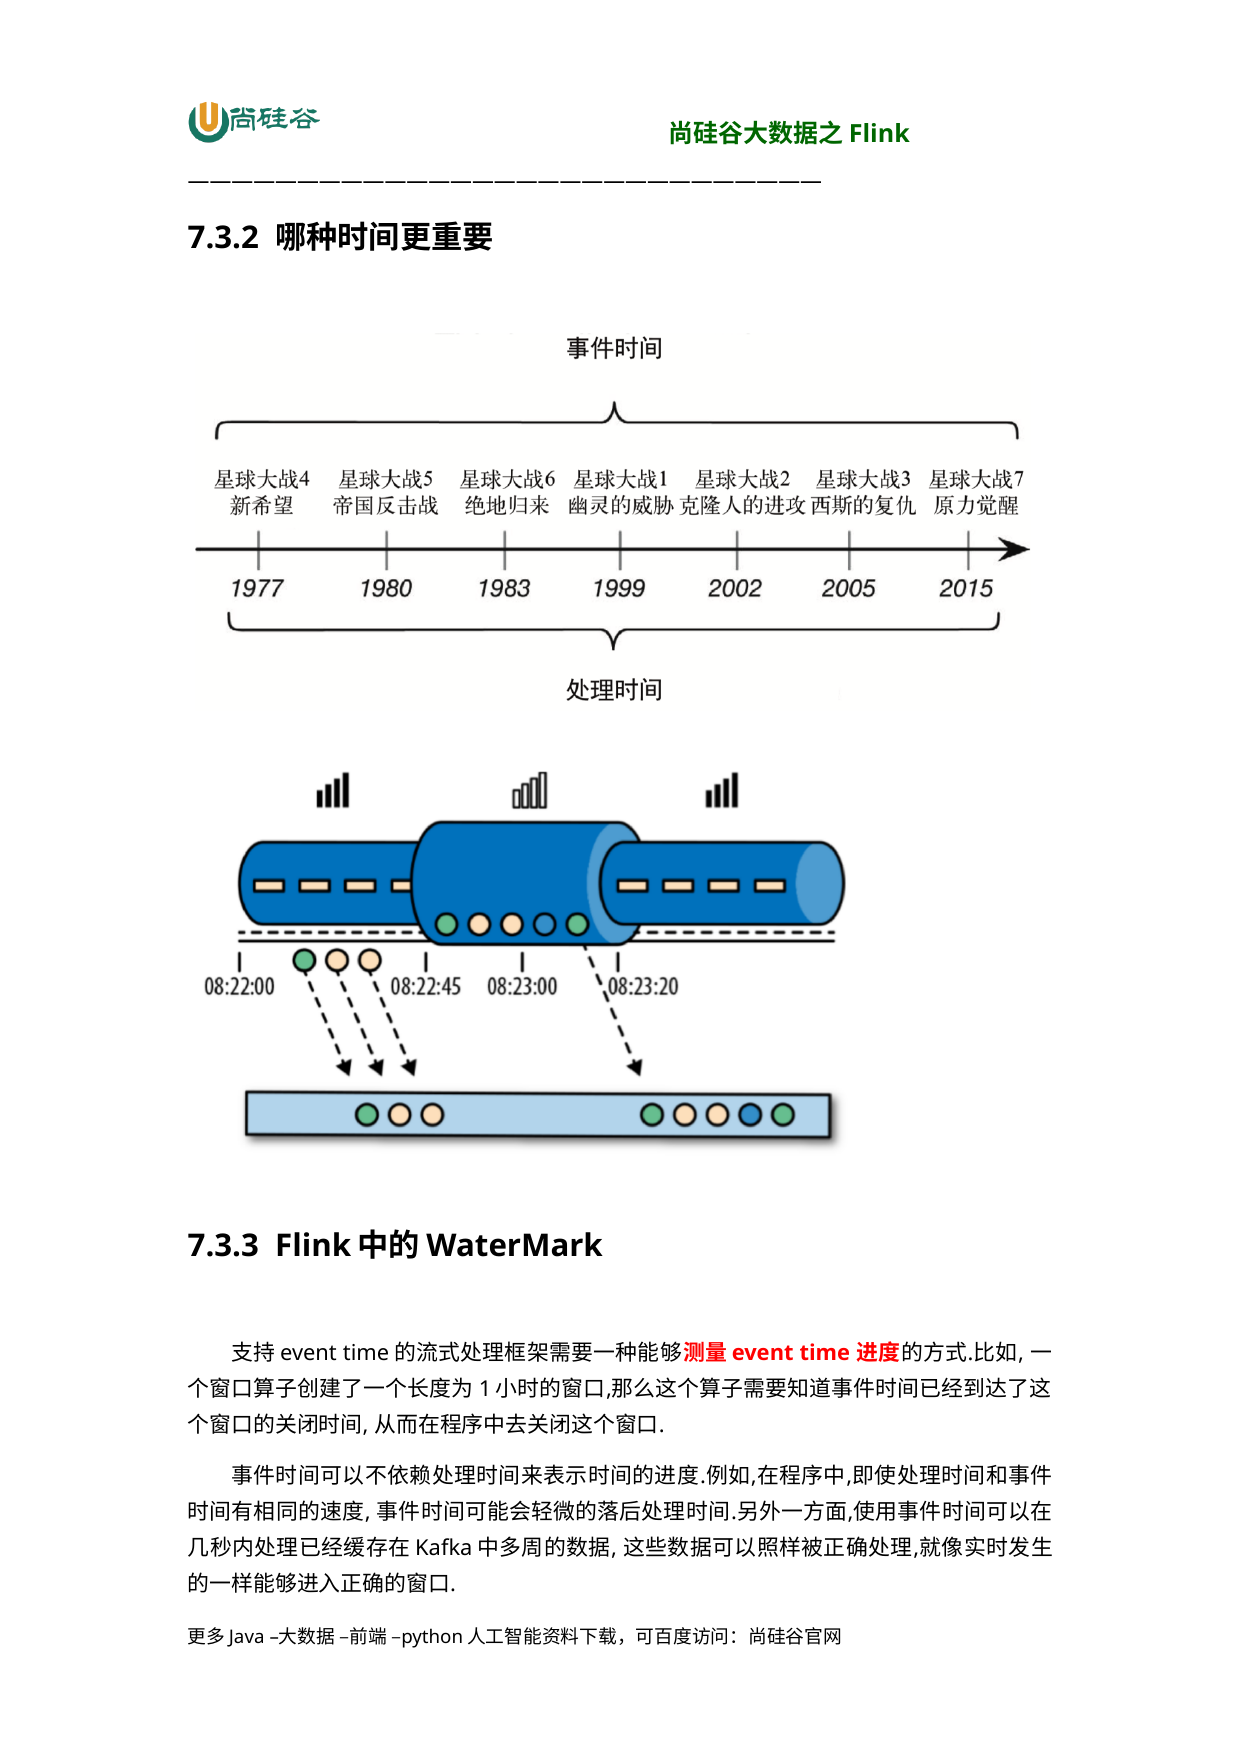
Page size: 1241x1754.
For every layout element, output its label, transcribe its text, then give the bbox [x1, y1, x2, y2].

picture [187, 736, 873, 1166]
text 支持event time的流式处理框架需要一种能够测量event time 进度的方式.比如, 一个窗口算子创建了一个长度为1小时的窗口,那么这个算子需要知道事件时间已经到达了这个窗口的关闭时间, 从而在程序中去关闭这个窗口. [187, 1335, 1053, 1439]
picture [187, 326, 1053, 711]
text 事件时间可以不依赖处理时间来表示时间的进度.例如,在程序中,即使处理时间和事件时间有相同的速度, 事件时间可能会轻微的落后处理时间.另外一方面,使用事件时间可以在几秒内处理已经缓存在Kafka中多周的数据, 这些数据可以照样被正确处理,就像实时发生的一样能够进入正确的窗口. [187, 1458, 1053, 1598]
picture [187, 101, 320, 143]
subtitle 哪种时间更重要 [187, 202, 1053, 267]
subtitle Flink中的WaterMark [187, 1210, 1053, 1275]
